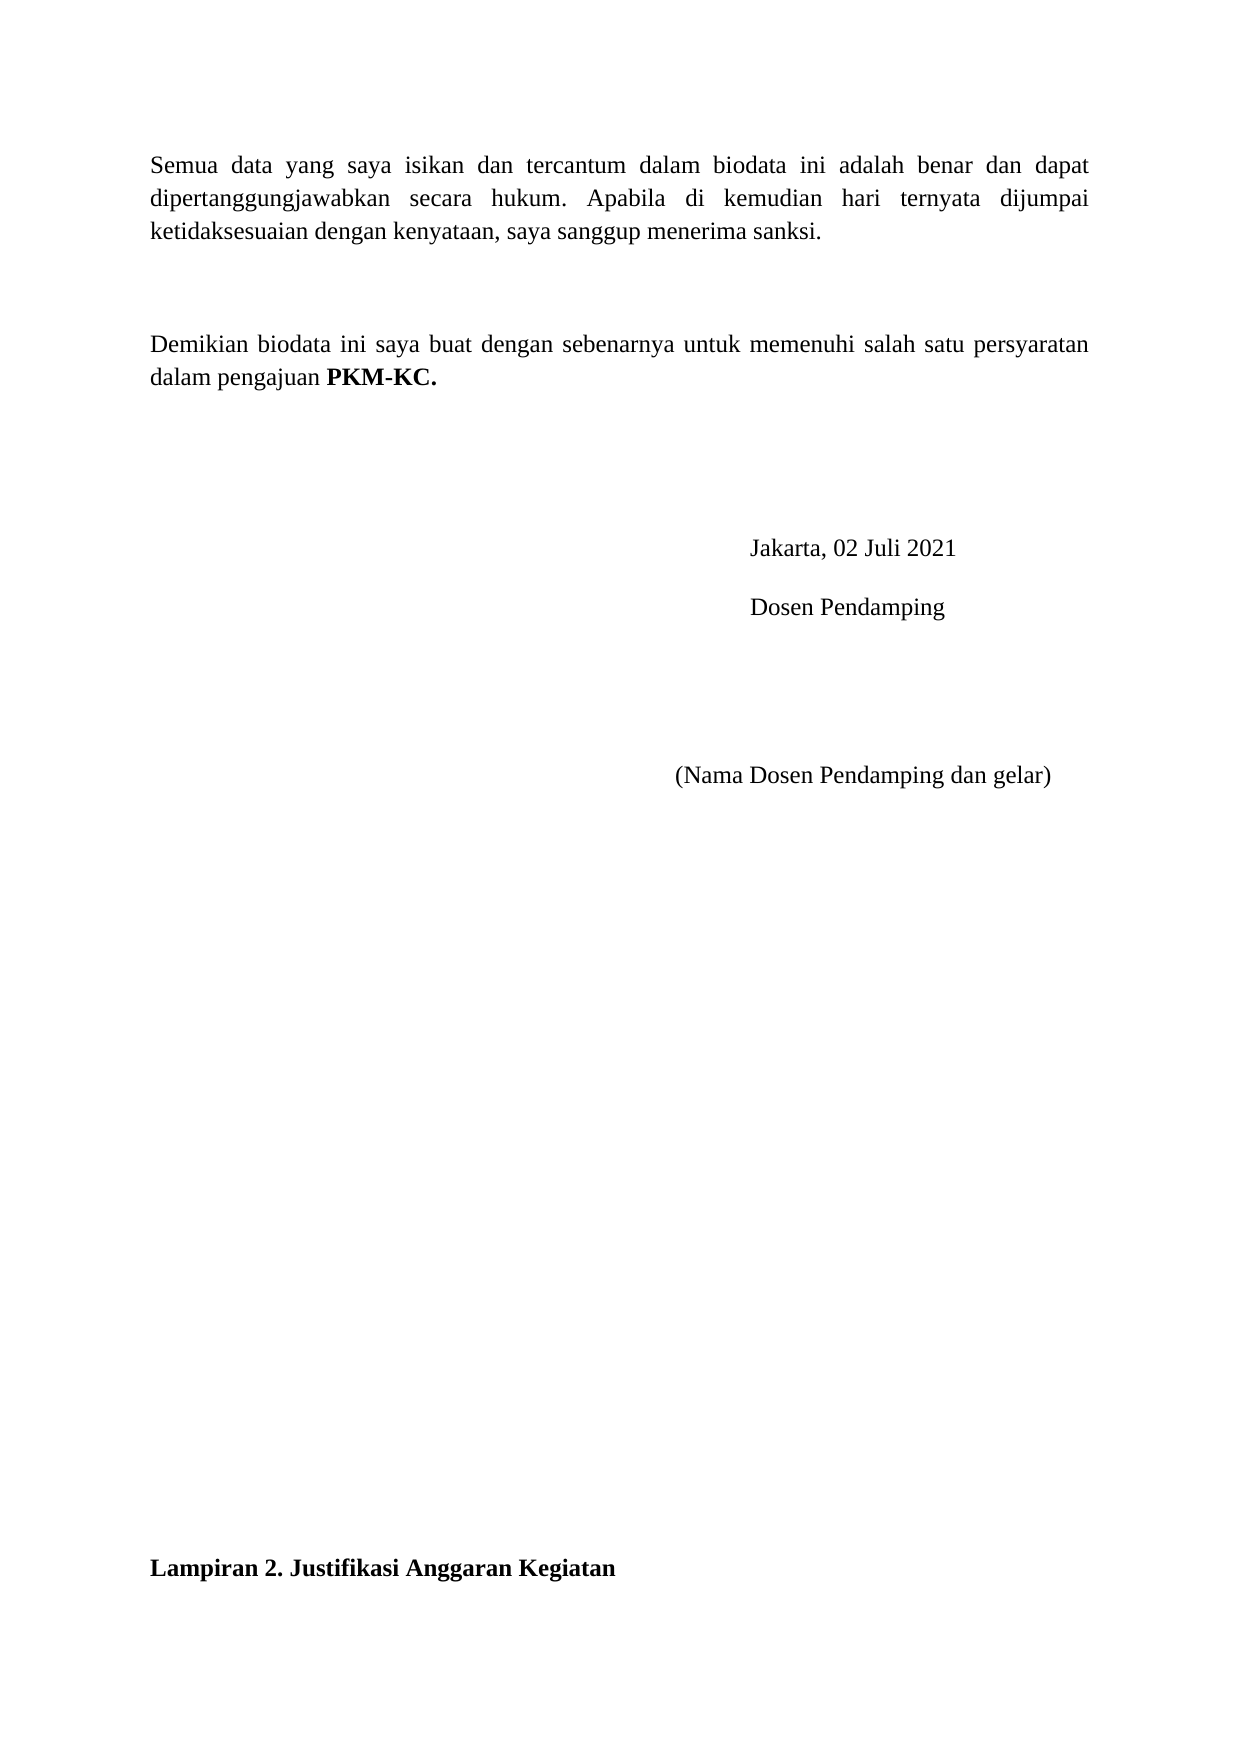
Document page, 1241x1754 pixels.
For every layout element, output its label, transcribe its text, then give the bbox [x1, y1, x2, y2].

text Dosen Pendamping [675, 592, 1090, 620]
text Semua data yang saya isikan dan tercantum dalam biodata ini adalah benar dan dapat dipertanggungjawabkan secara hukum. Apabila di kemudian hari ternyata dijumpai ketidaksesuaian dengan kenyataan, saya sanggup menerima sanksi. [150, 150, 1090, 245]
text Lampiran 2. Justifikasi Anggaran Kegiatan [150, 1553, 1090, 1581]
text Demikian biodata ini saya buat dengan sebenarnya untuk memenuhi salah satu persyaratan dalam pengajuan PKM-KC. [150, 329, 1090, 391]
text (Nama Dosen Pendamping dan gelar) [150, 760, 1090, 789]
text Jakarta, 02 Juli 2021 [675, 533, 1090, 562]
